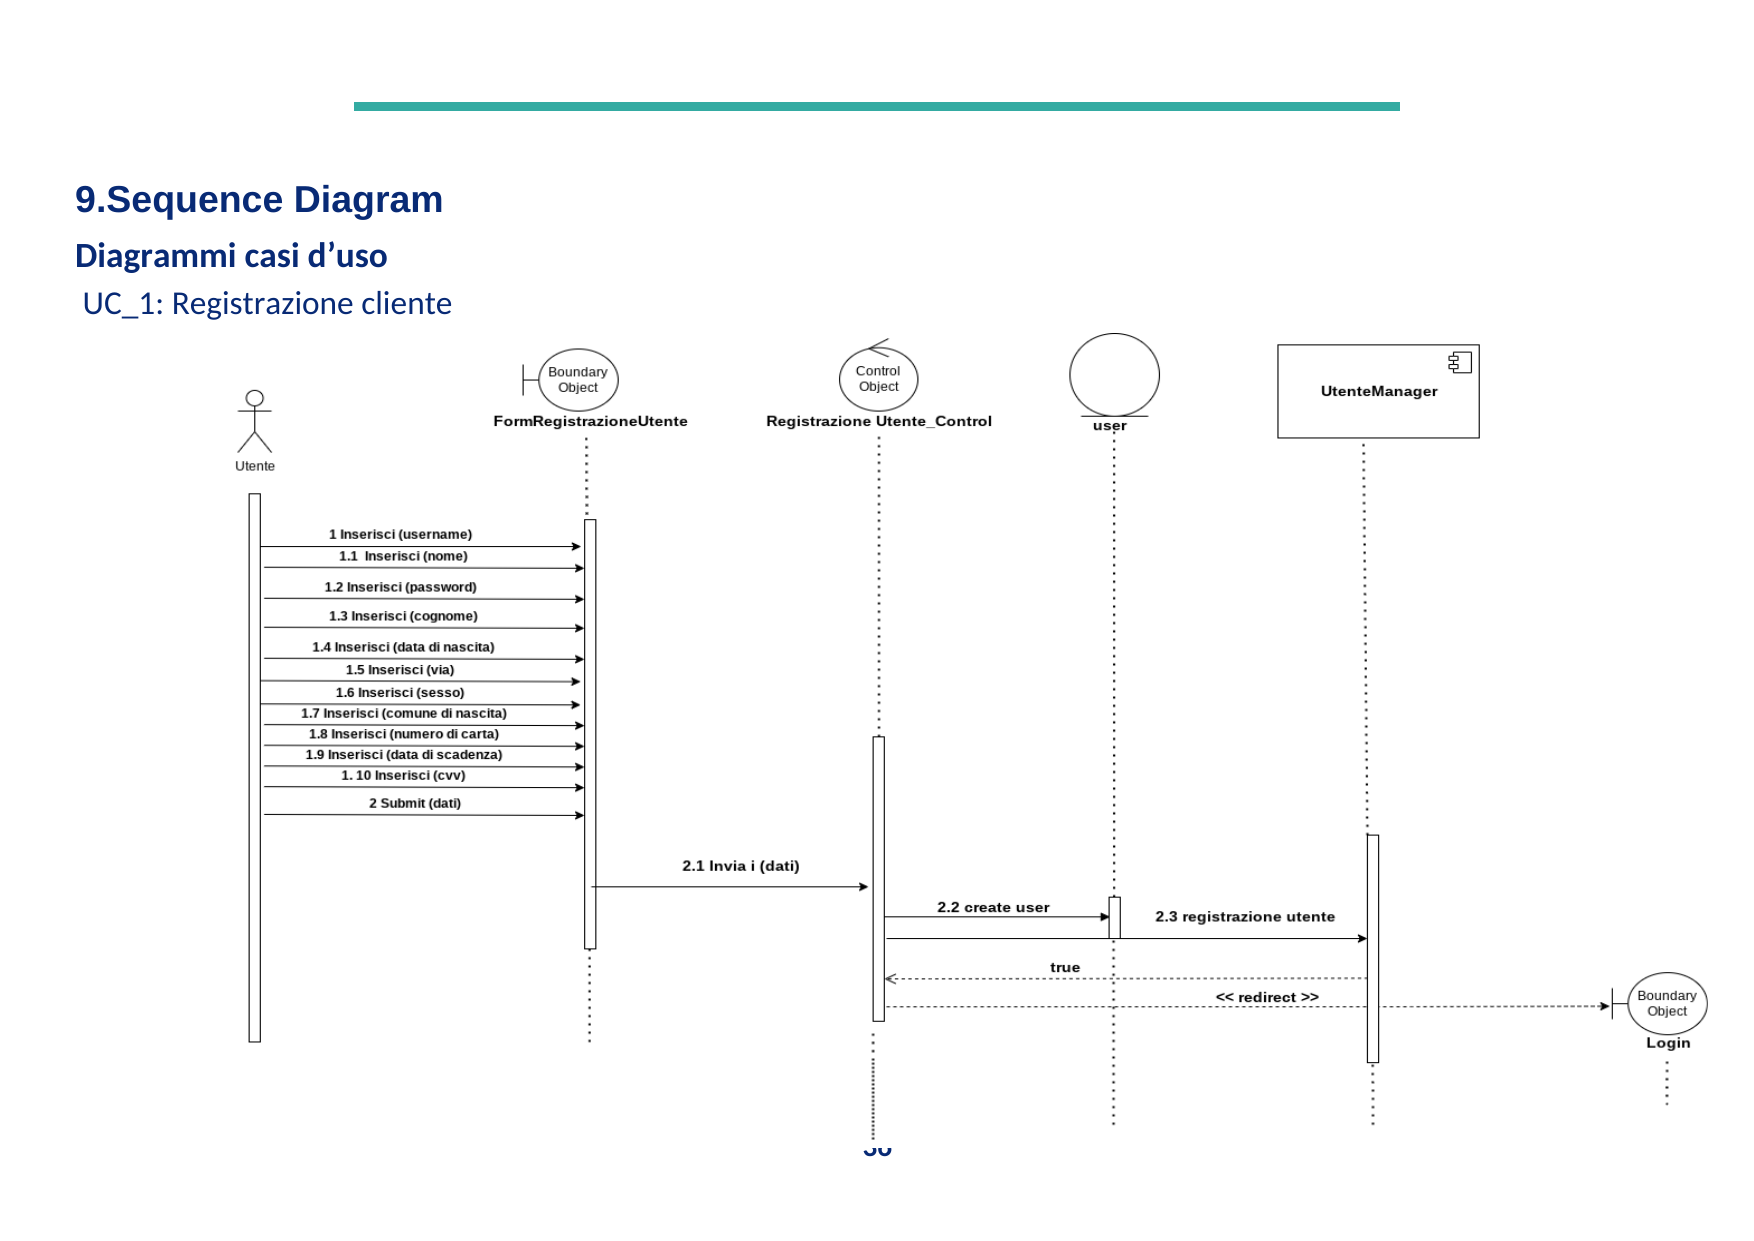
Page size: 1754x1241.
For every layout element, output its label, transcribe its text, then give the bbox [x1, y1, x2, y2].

picture [25, 333, 1708, 1148]
text UC_1: Registrazione cliente [75, 282, 1679, 323]
text Diagrammi casi d’uso [75, 233, 1679, 276]
subtitle 9.Sequence Diagram [75, 177, 1679, 220]
